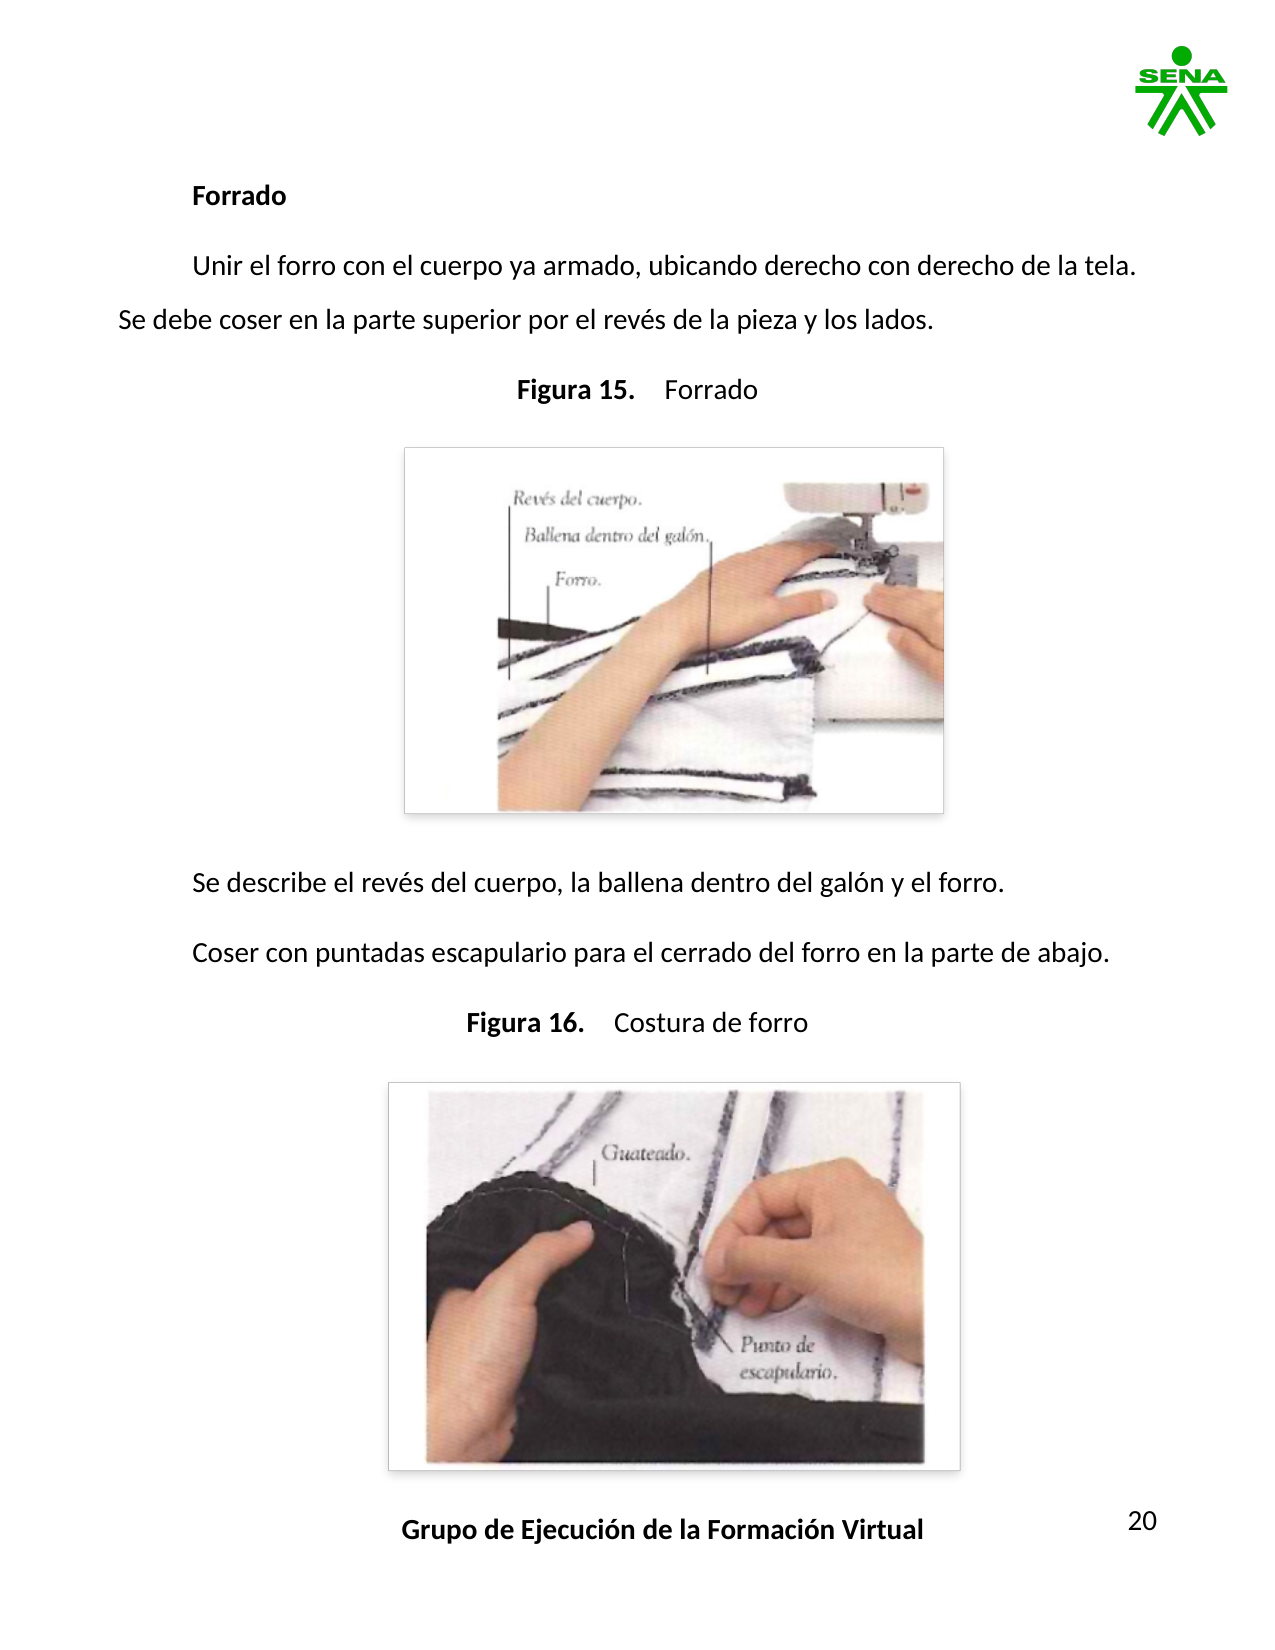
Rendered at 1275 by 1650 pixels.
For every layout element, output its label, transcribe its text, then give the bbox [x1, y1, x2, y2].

picture [393, 441, 955, 830]
text Coser con puntadas escapulario para el cerrado del forro en la parte de abajo. [118, 934, 1157, 970]
text Forrado [118, 177, 1157, 213]
picture [1135, 46, 1228, 136]
text Costura de forro [118, 1004, 1157, 1040]
text Se describe el revés del cuerpo, la ballena dentro del galón y el forro. [118, 864, 1157, 900]
picture [376, 1074, 973, 1488]
text Unir el forro con el cuerpo ya armado, ubicando derecho con derecho de la tela. Se debe coser en la parte superior por el revés de la pieza y los lados. [118, 247, 1157, 336]
text Forrado [118, 371, 1157, 406]
